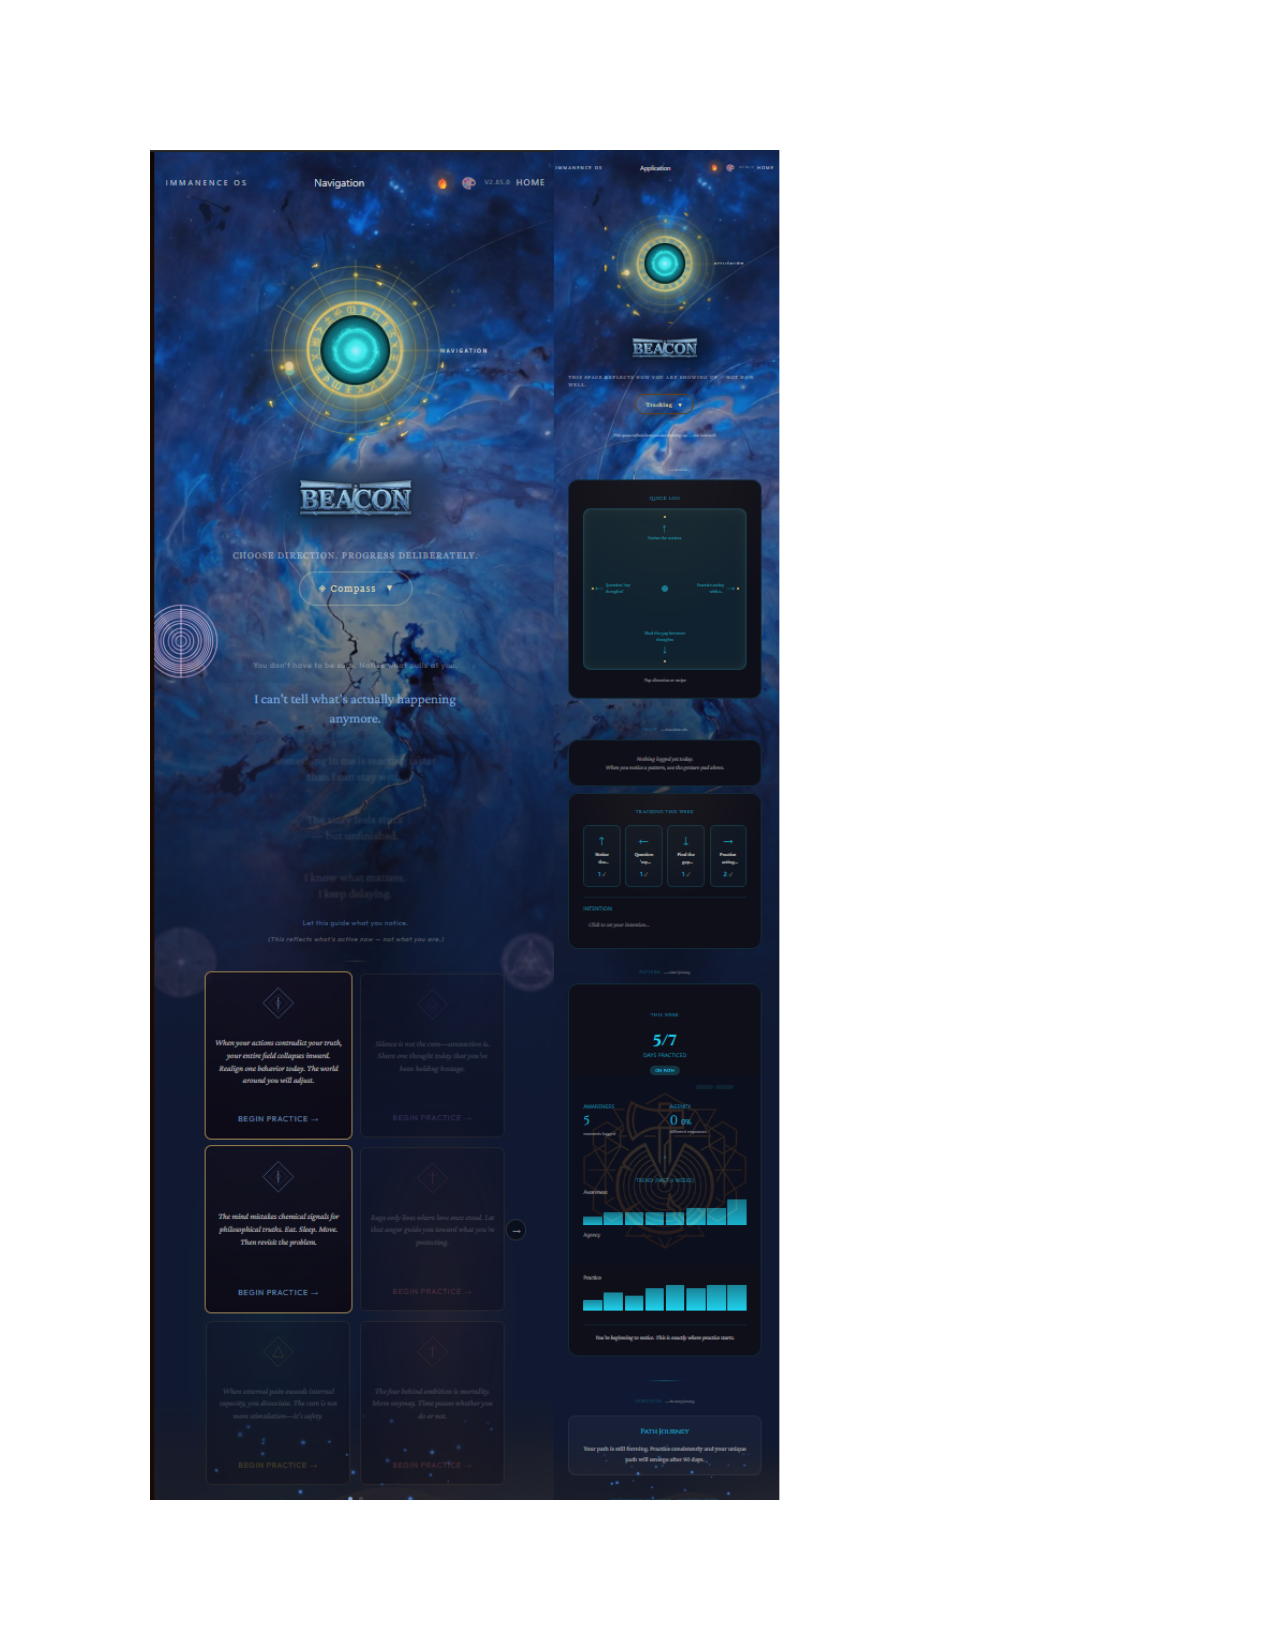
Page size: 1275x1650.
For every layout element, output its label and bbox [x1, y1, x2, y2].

picture [150, 150, 780, 1500]
